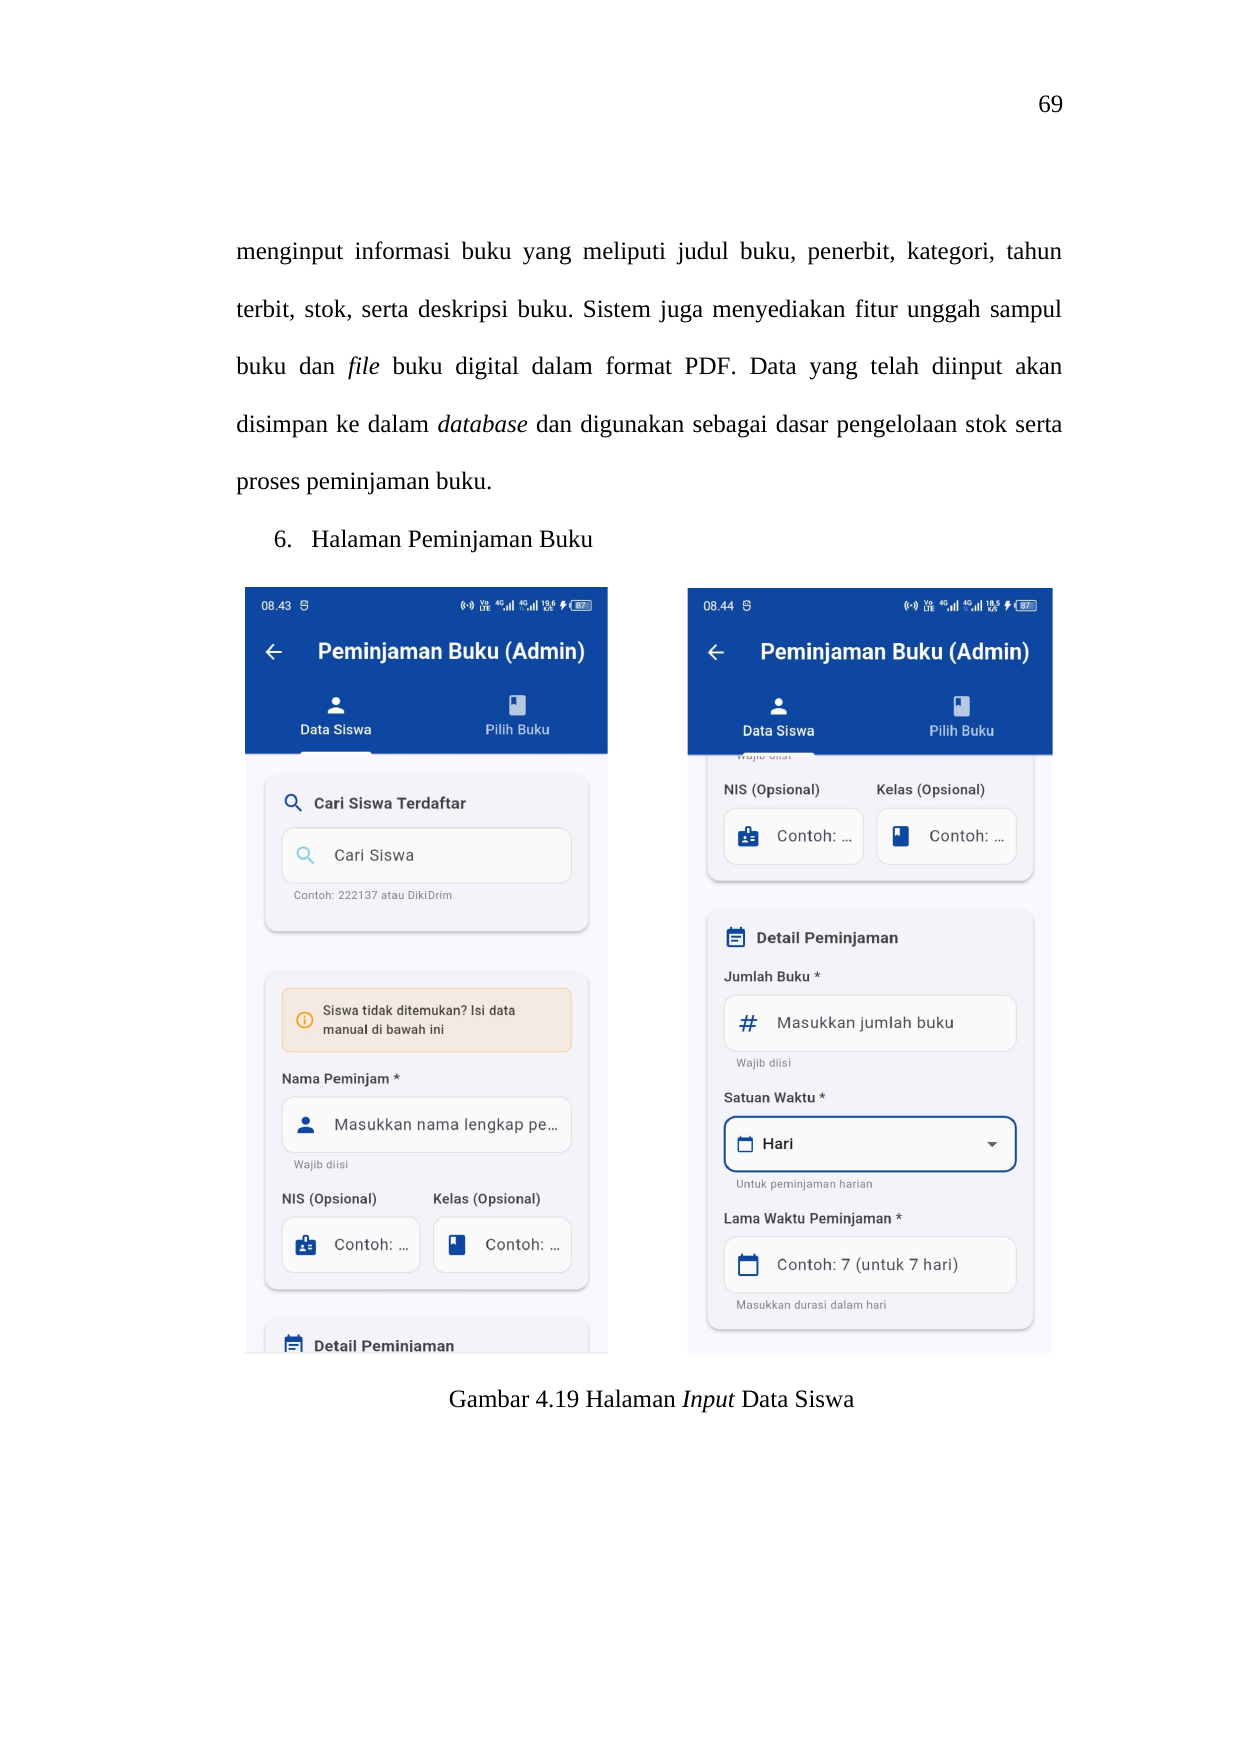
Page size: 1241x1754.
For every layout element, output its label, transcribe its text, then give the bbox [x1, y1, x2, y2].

picture [245, 587, 608, 1354]
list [236, 236, 1063, 495]
list Halaman Peminjaman Buku [274, 524, 1063, 552]
picture [687, 588, 1053, 1353]
